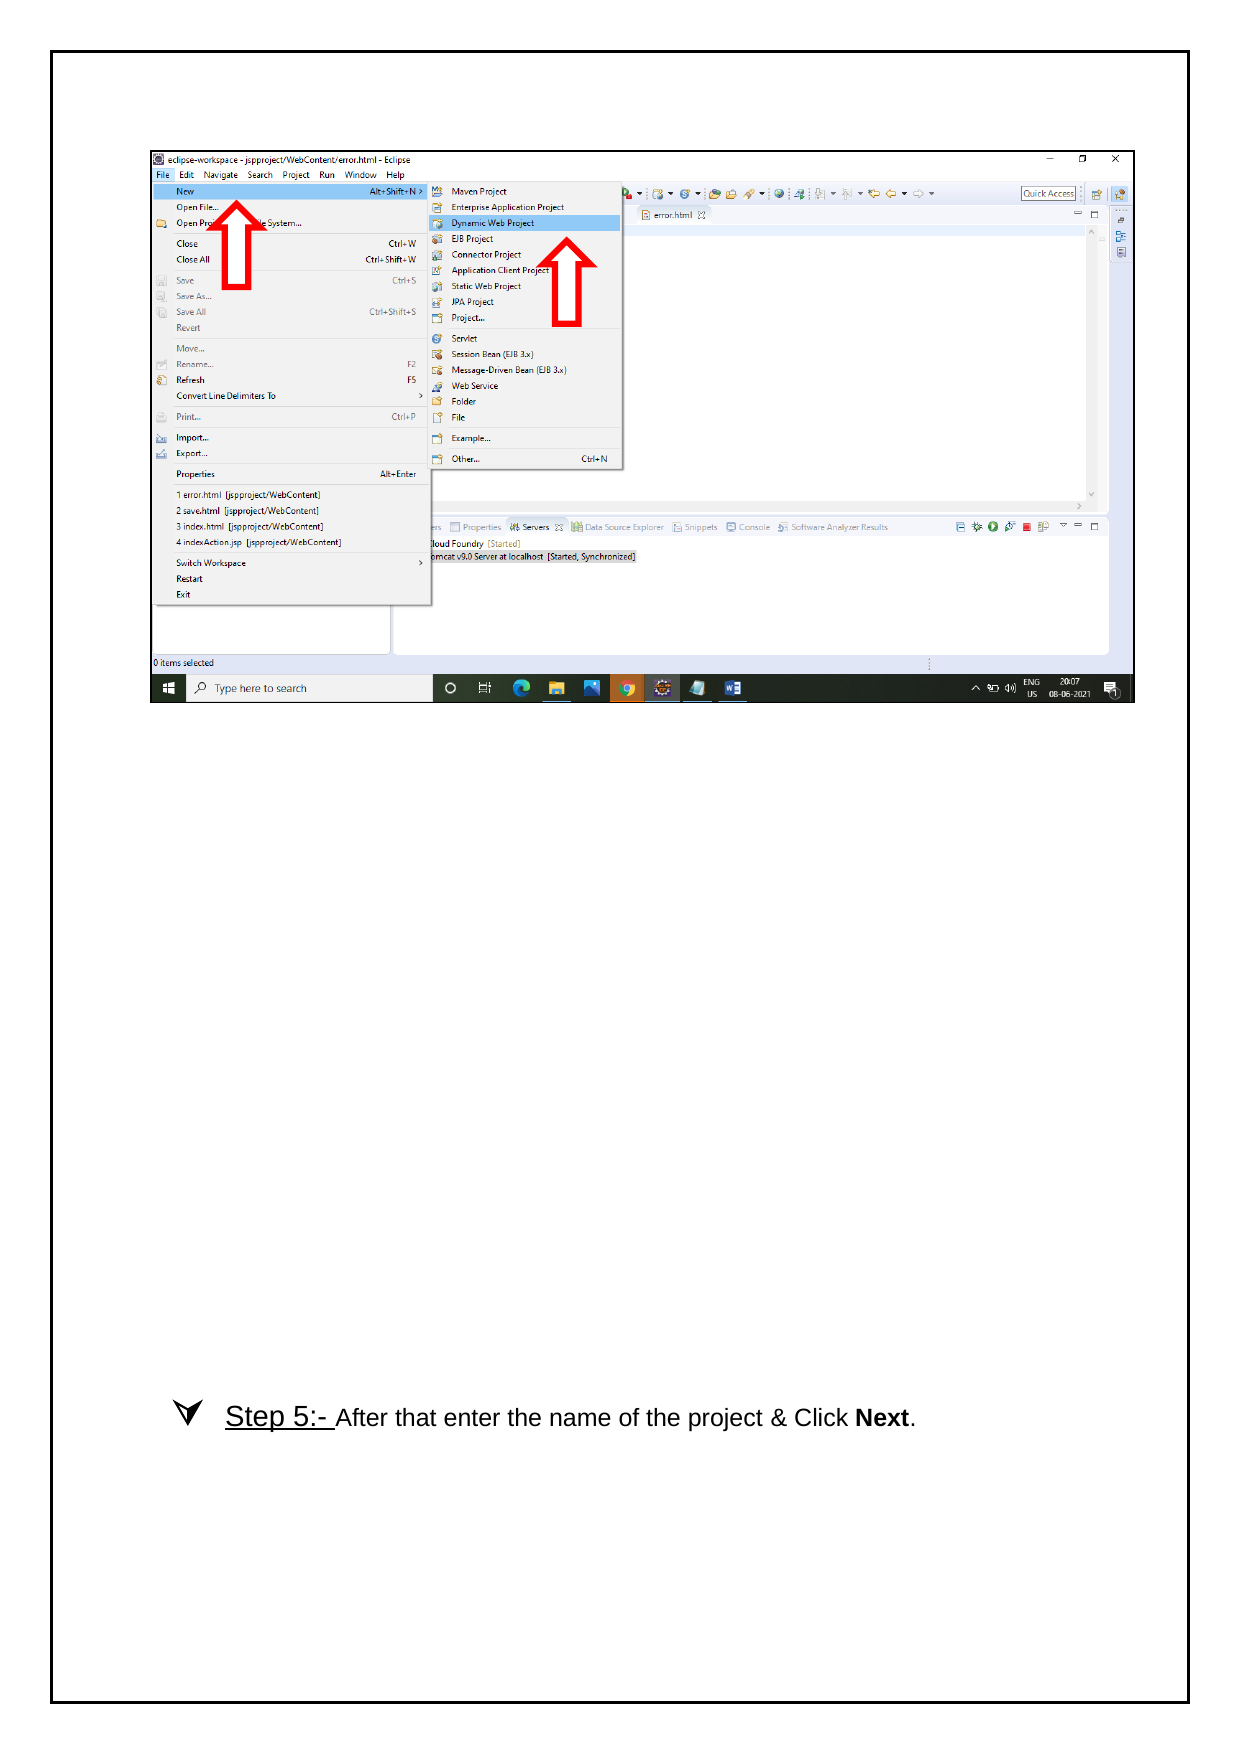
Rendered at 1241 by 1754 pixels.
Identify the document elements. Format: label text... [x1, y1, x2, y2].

picture [152, 152, 1133, 702]
list Step 5:- After that enter the name of the project & Click Next. [187, 1399, 1090, 1434]
